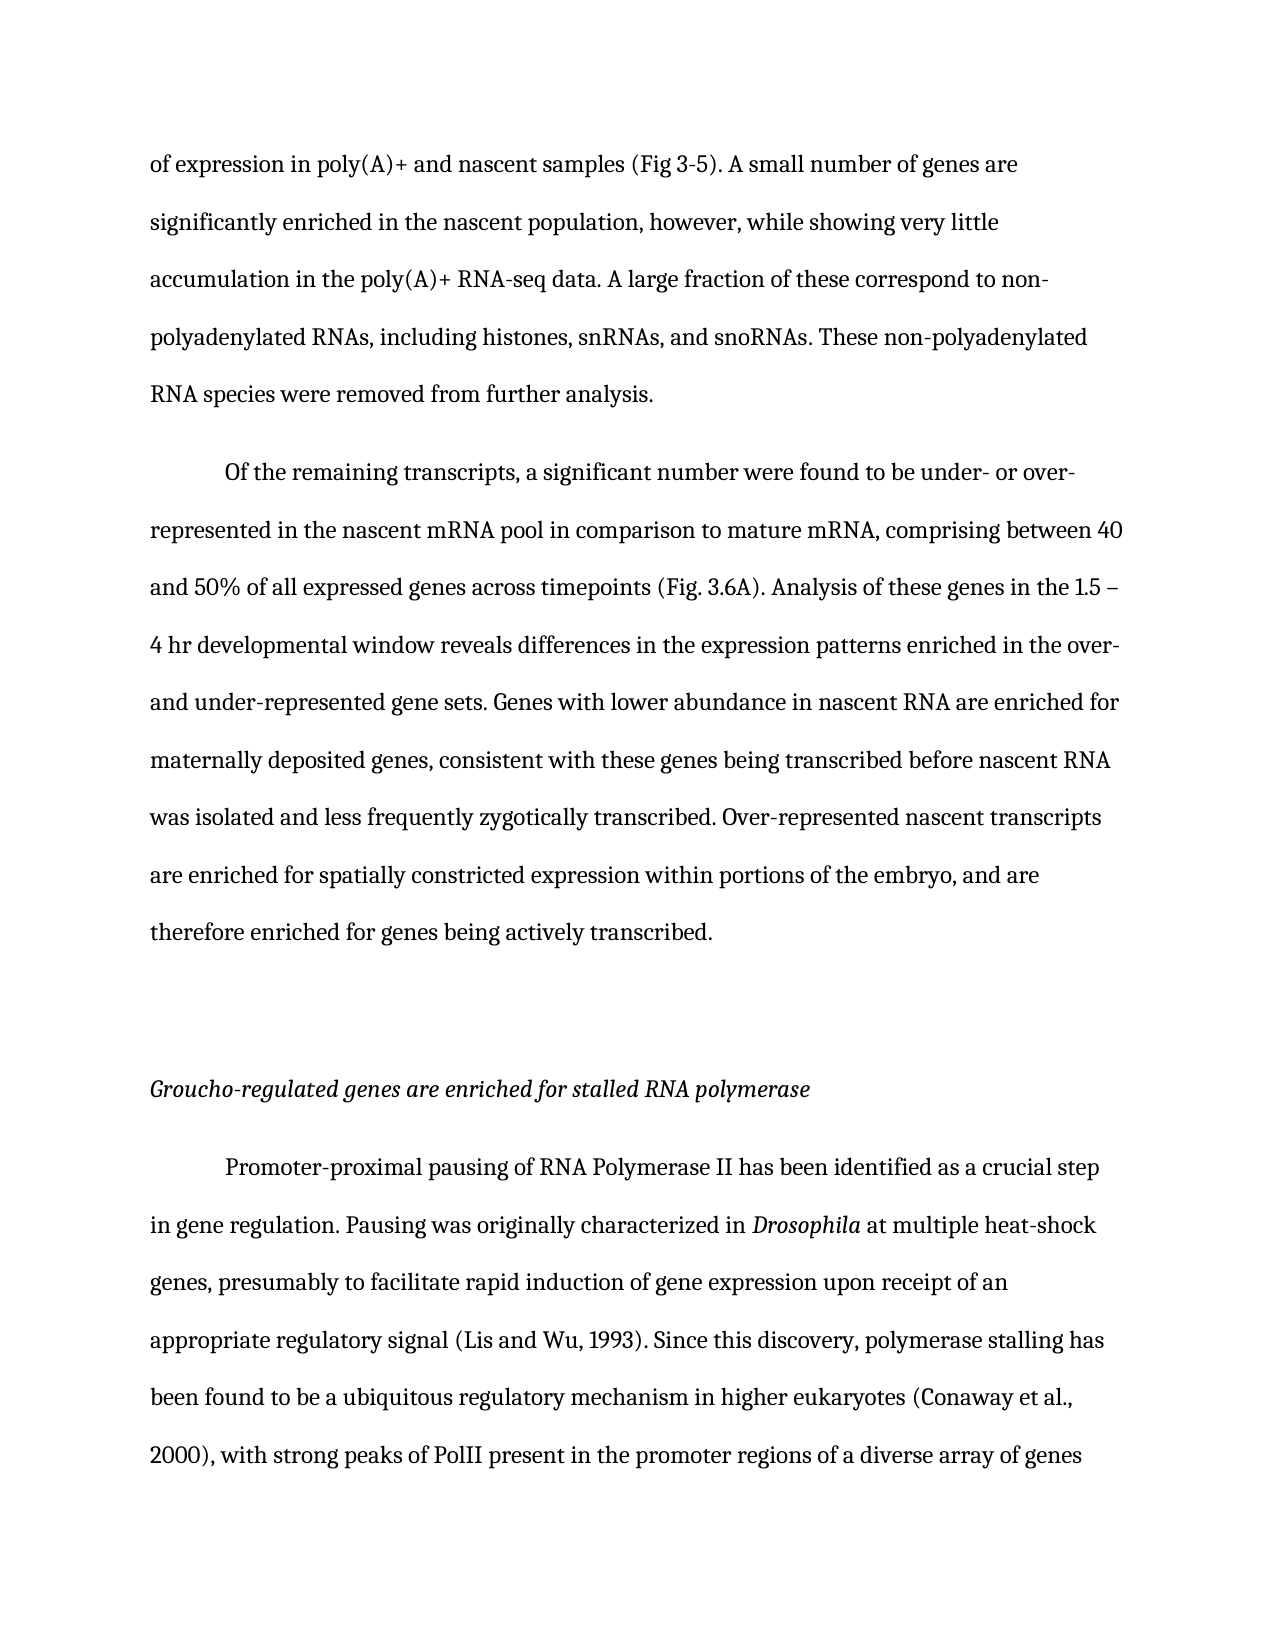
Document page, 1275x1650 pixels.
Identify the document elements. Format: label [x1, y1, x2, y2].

text [150, 1153, 1125, 1469]
text [150, 150, 1125, 409]
